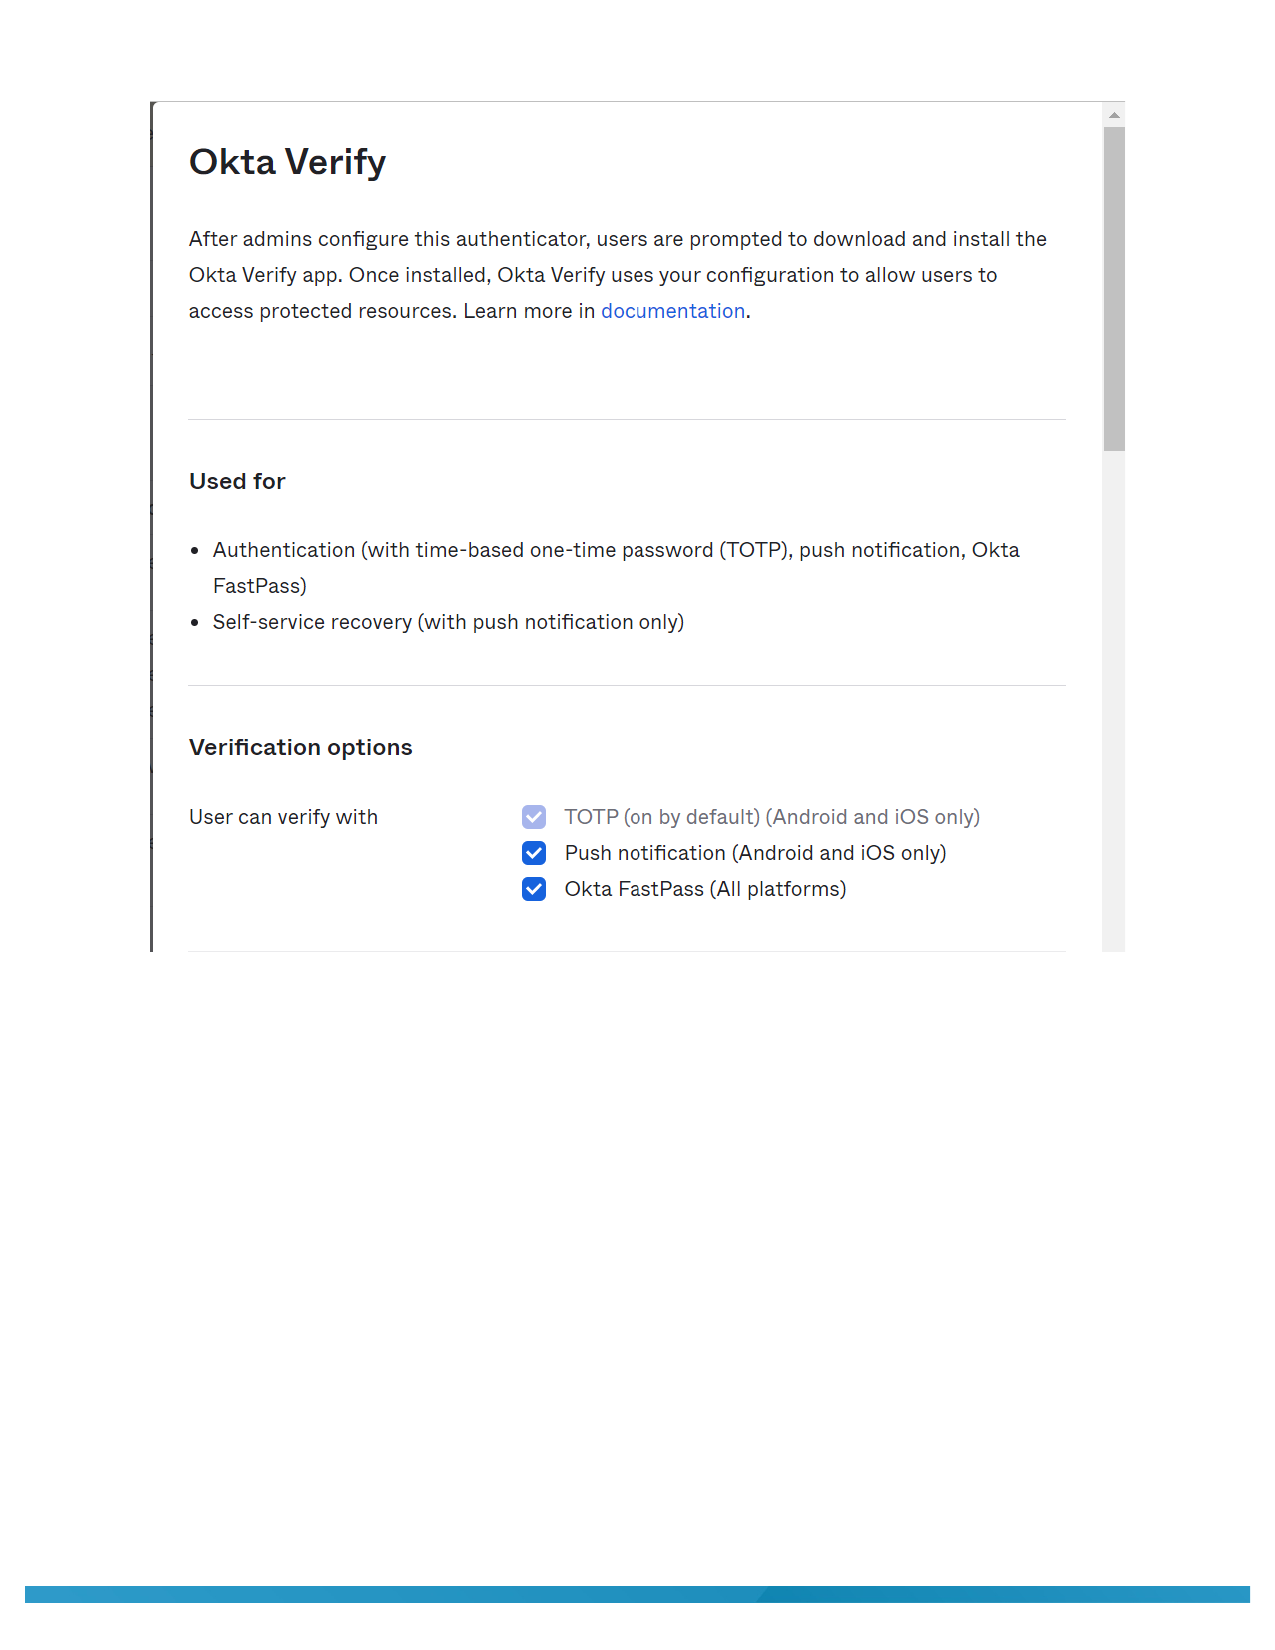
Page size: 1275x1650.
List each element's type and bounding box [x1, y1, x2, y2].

picture [25, 1586, 1250, 1603]
picture [150, 101, 1125, 952]
